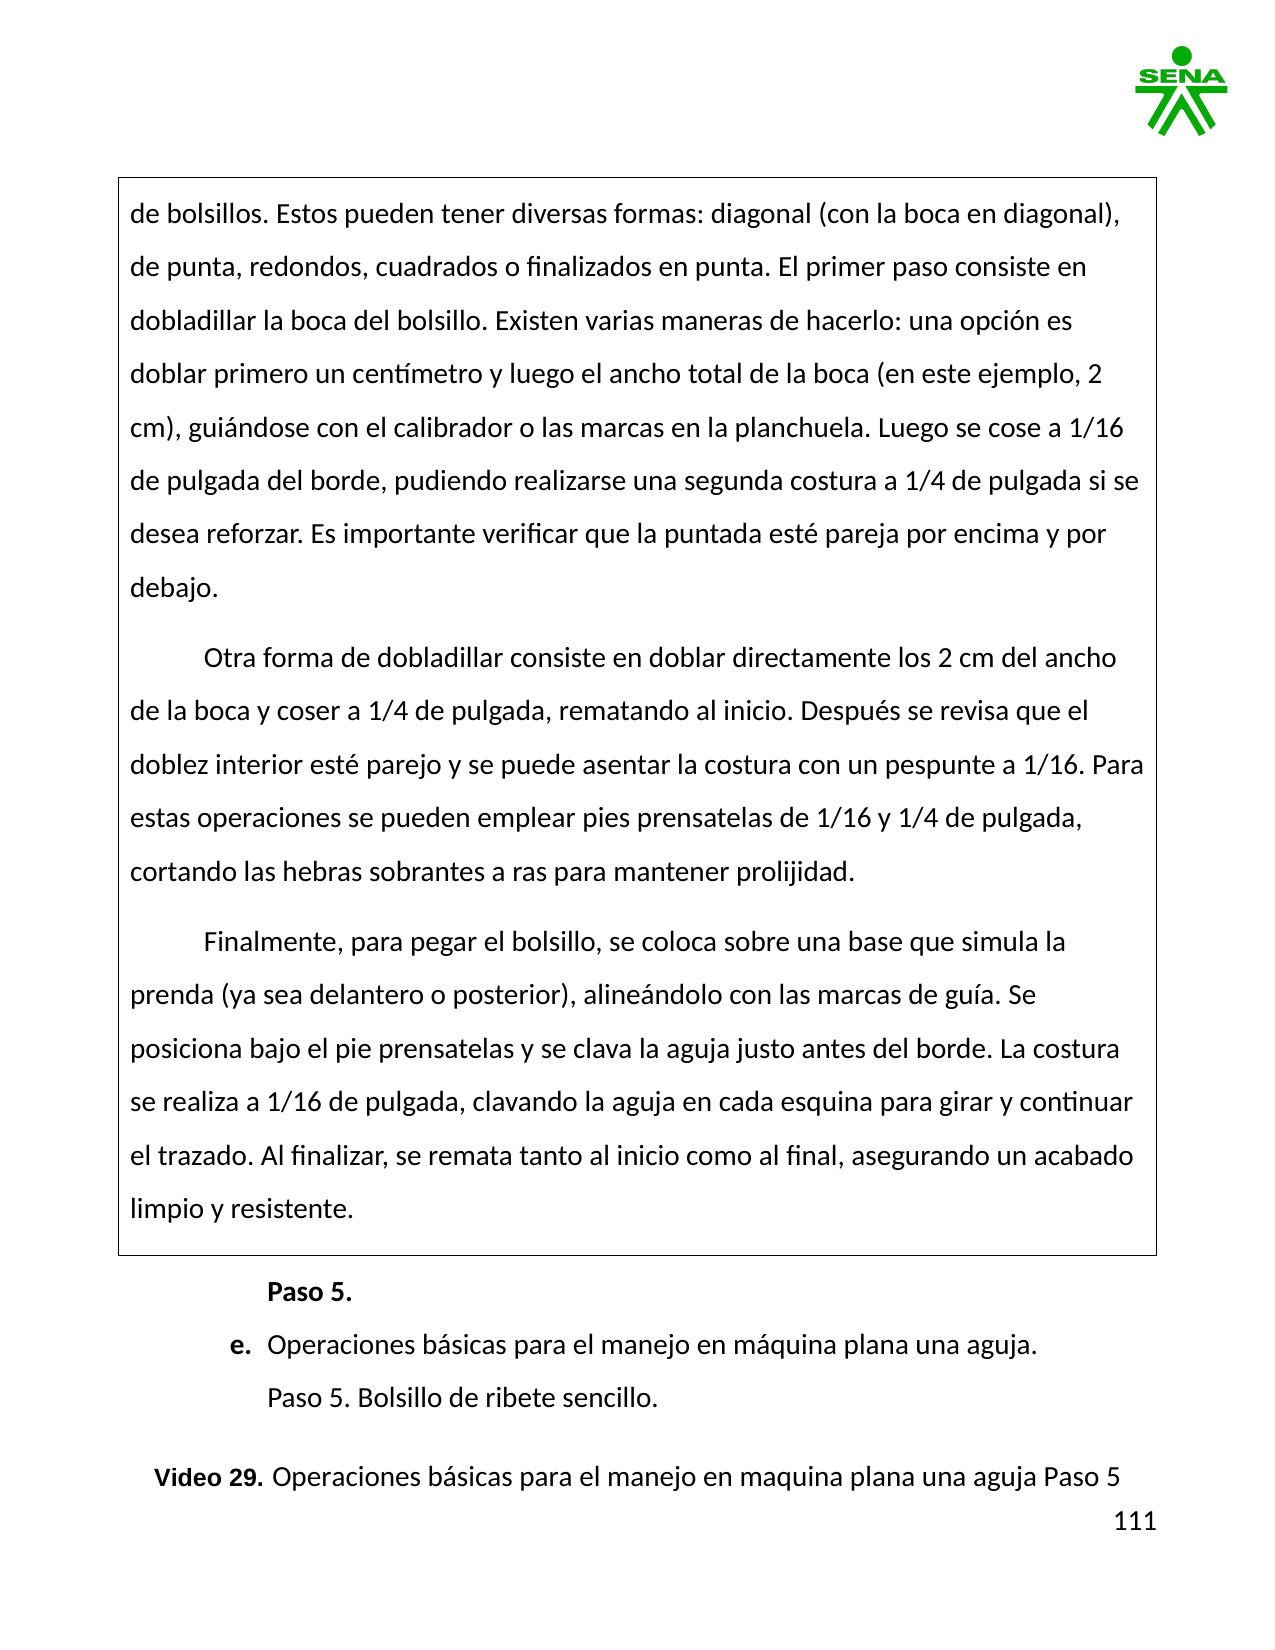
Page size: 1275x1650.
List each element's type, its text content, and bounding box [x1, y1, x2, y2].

list Paso 5. [267, 1273, 1157, 1308]
picture [1135, 46, 1228, 136]
text Operaciones básicas para el manejo en maquina plana una aguja Paso 5 [118, 1458, 1157, 1493]
list Paso 5. Bolsillo de ribete sencillo. [267, 1379, 1157, 1415]
list Operaciones básicas para el manejo en máquina plana una aguja. [229, 1326, 1157, 1362]
